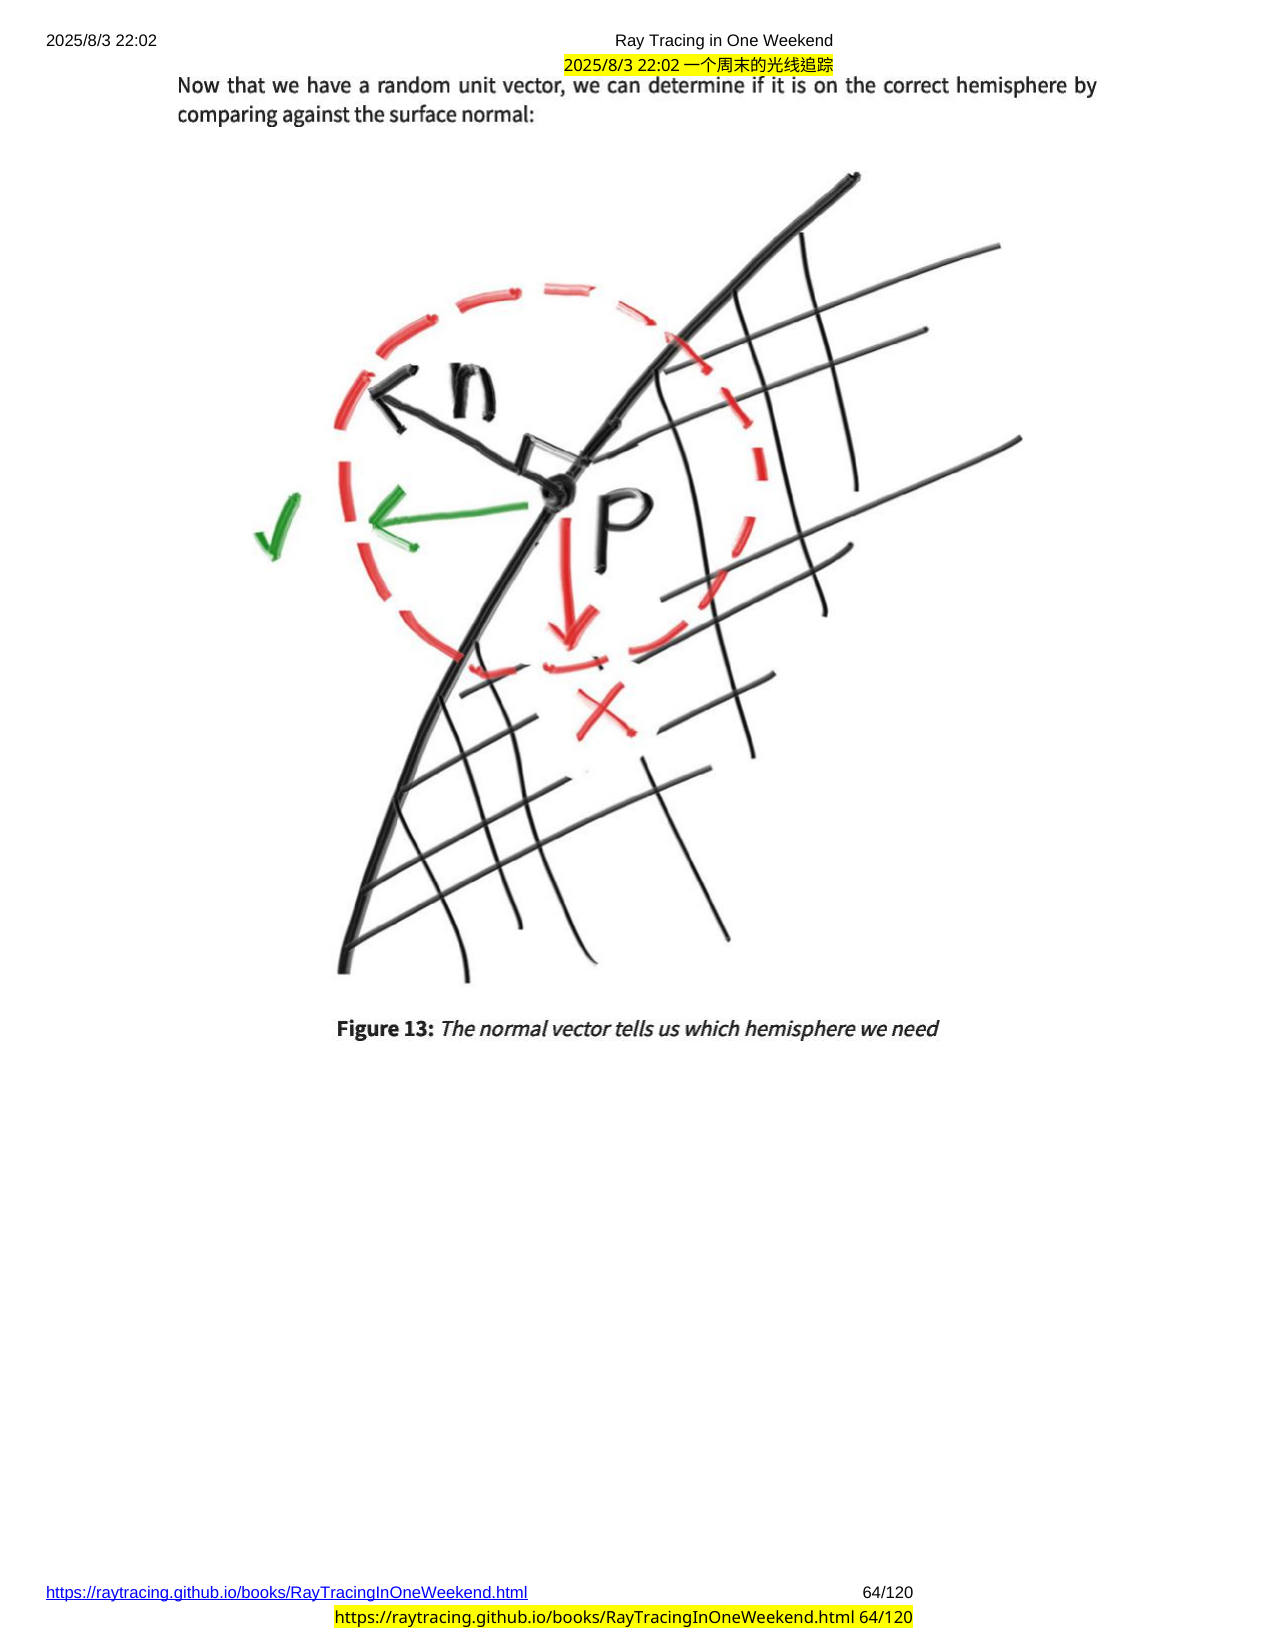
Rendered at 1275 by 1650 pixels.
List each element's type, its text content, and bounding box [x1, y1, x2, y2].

picture [251, 170, 1023, 1041]
text 2025/8/3 22:02 Ray Tracing in One Weekend 2025/8/3 22:02一个周末的光线追踪 [46, 31, 838, 77]
text https://raytracing.github.io/books/RayTracingInOneWeekend.html 64/120 https://raytracing.github.io/books/RayTracingInOneWeekend.html 64/120 [46, 1583, 838, 1628]
picture [178, 76, 1097, 127]
